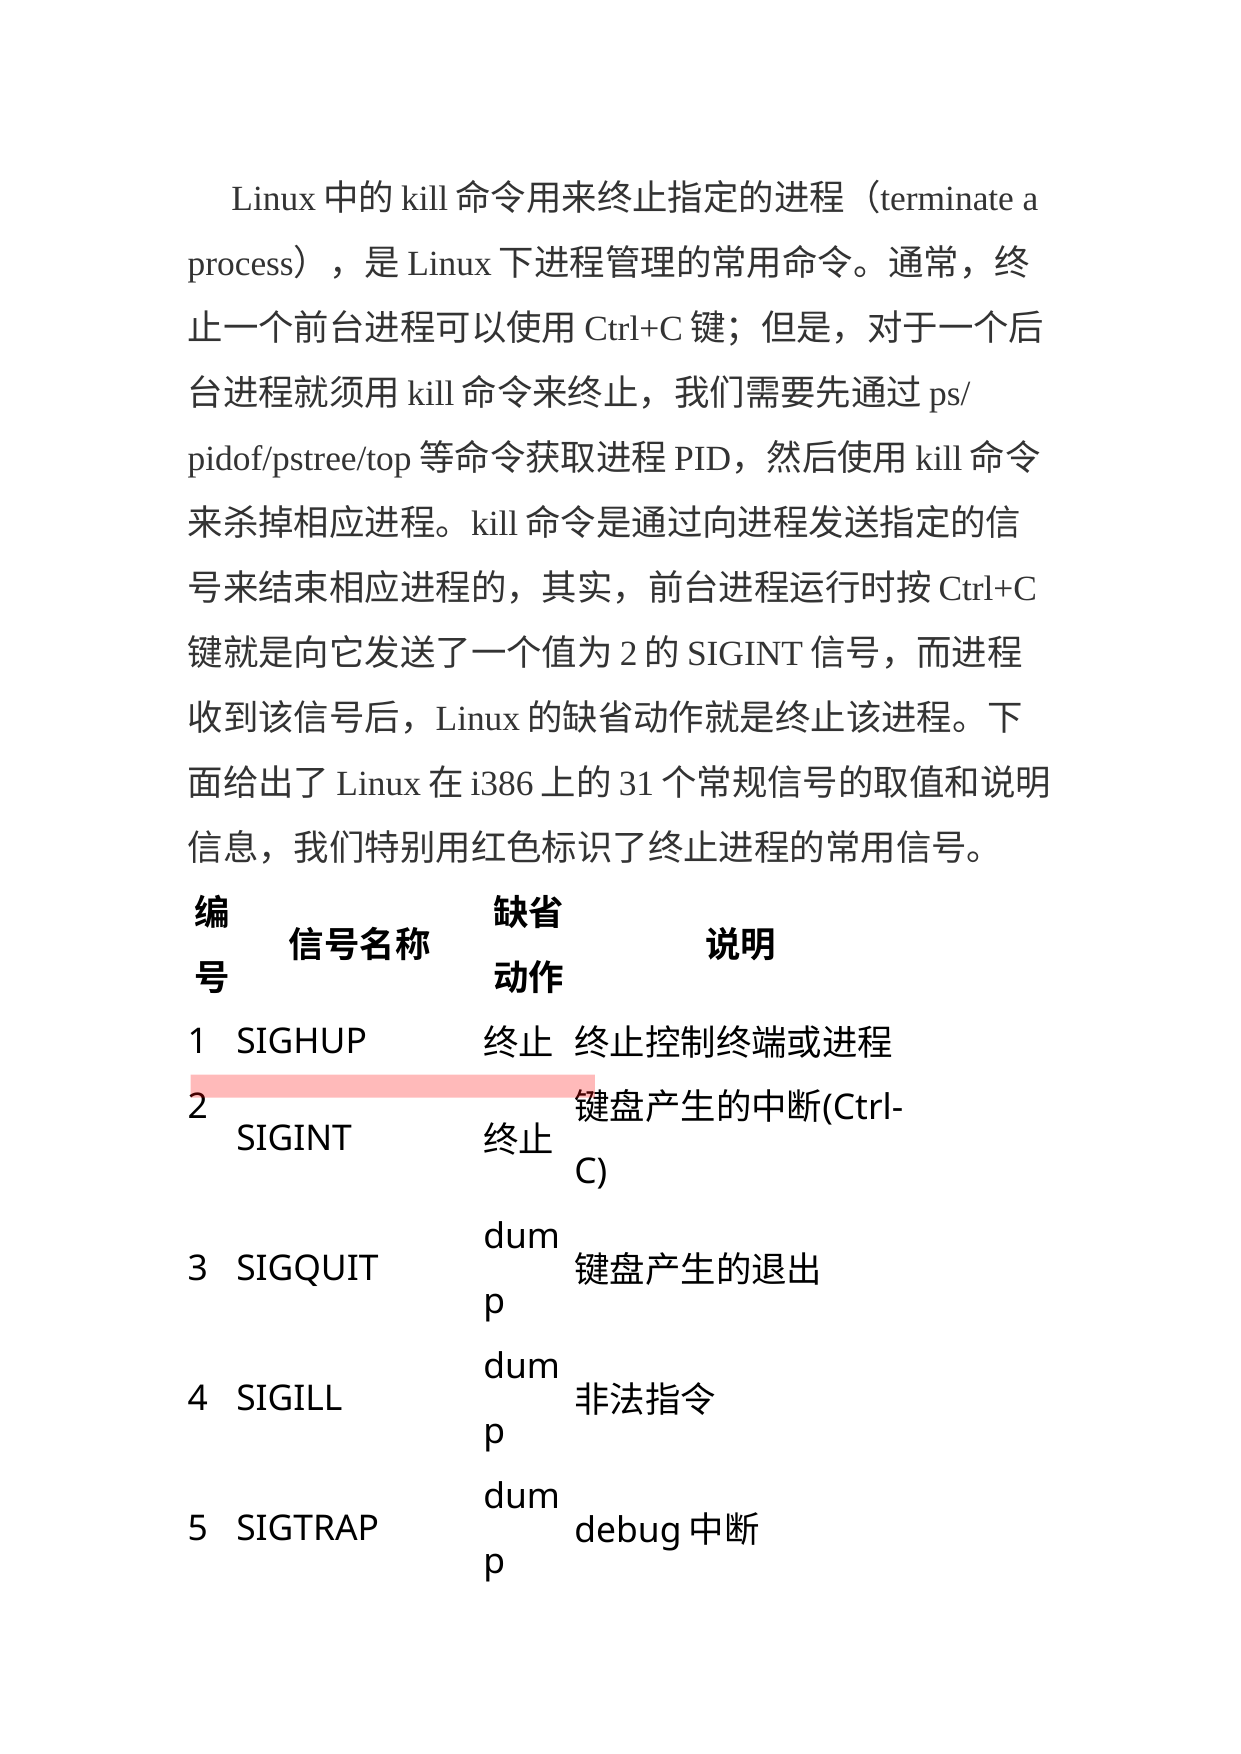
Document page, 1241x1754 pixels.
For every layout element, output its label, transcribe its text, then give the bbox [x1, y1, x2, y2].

table_cell 1 [188, 1007, 236, 1072]
table_cell 终止控制终端或进程 [574, 1007, 907, 1072]
table_cell 2 [188, 1072, 236, 1202]
table_cell SIGTRAP [236, 1462, 483, 1592]
table_cell 非法指令 [574, 1332, 907, 1462]
table_cell SIGQUIT [236, 1202, 483, 1332]
table_cell 4 [188, 1332, 236, 1462]
table_cell SIGILL [236, 1332, 483, 1462]
table_header 缺省动作 [483, 877, 574, 1007]
table_cell dump [483, 1332, 574, 1462]
table_cell debug中断 [574, 1462, 907, 1592]
table_cell 键盘产生的退出 [574, 1202, 907, 1332]
table_header 编号 [188, 877, 236, 1007]
table_header 说明 [574, 877, 907, 1007]
table_cell 键盘产生的中断(Ctrl-C) [574, 1072, 907, 1202]
table_cell 3 [188, 1202, 236, 1332]
table_cell 终止 [483, 1007, 574, 1072]
table_cell dump [483, 1462, 574, 1592]
table_cell 5 [188, 1462, 236, 1592]
table_cell SIGINT [236, 1098, 483, 1202]
table_cell dump [483, 1202, 574, 1332]
table_cell 终止 [483, 1098, 574, 1202]
table_cell SIGHUP [236, 1007, 483, 1072]
text Linux中的kill命令用来终止指定的进程（terminate a process），是Linux下进程管理的常用命令。通常，终止一个前台进程可以使用Ctrl+C键；但是，对于一个后台进程就须用kill命令来终止，我们需要先通过ps/pidof/pstree/top等命令获取进程PID，然后使用kill命令来杀掉相应进程。kill命令是通过向进程发送指定的信号来结束相应进程的，其实，前台进程运行时按Ctrl+C键就是向它发送了一个值为2的SIGINT信号，而进程收到该信号后，Linux的缺省动作就是终止该进程。下面给出了Linux在i386上的31个常规信号的取值和说明信息，我们特别用红色标识了终止进程的常用信号。 [187, 162, 1053, 877]
table_header 信号名称 [236, 877, 483, 1007]
